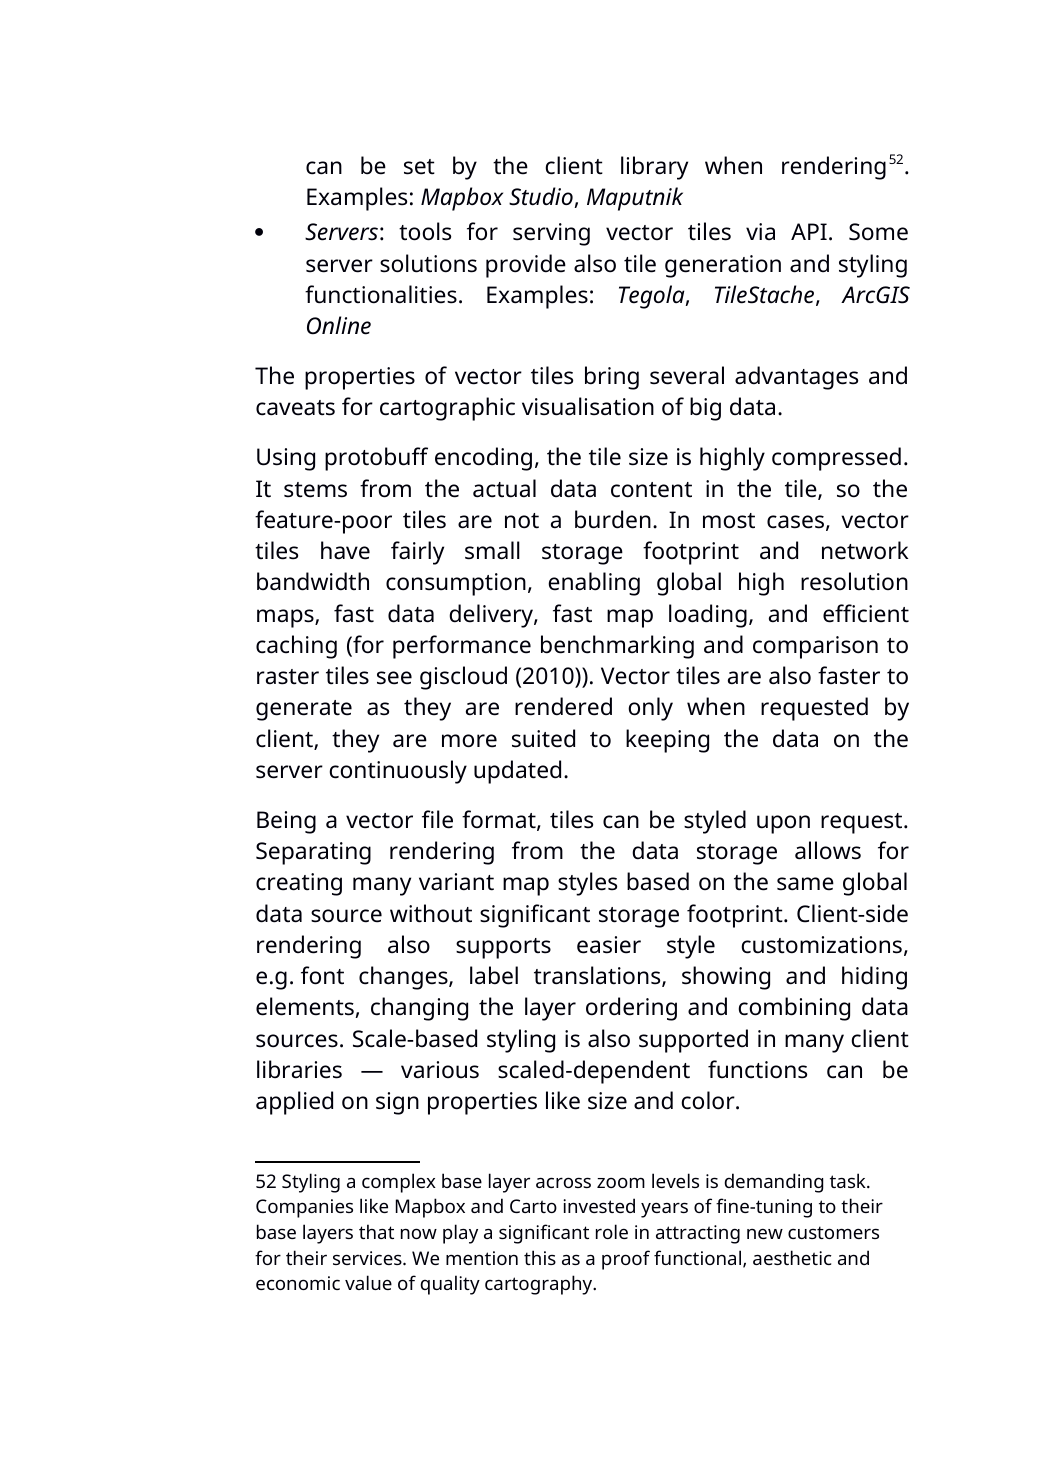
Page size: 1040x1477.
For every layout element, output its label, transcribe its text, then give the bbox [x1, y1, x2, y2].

text Being a vector file format, tiles can be styled upon request. Separating rendering from the data storage allows for creating many variant map styles based on the same global data source without significant storage footprint. Client-side rendering also supports easier style customizations, e.g. font changes, label translations, showing and hiding elements, changing the layer ordering and combining data sources. Scale-based styling is also supported in many client libraries — various scaled-dependent functions can be applied on sign properties like size and color. [255, 804, 910, 1116]
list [255, 150, 910, 212]
text The properties of vector tiles bring several advantages and caveats for cartographic visualisation of big data. [255, 360, 910, 422]
text Using protobuff encoding, the tile size is highly compressed. It stems from the actual data content in the tile, so the feature-poor tiles are not a burden. In most cases, vector tiles have fairly small storage footprint and network bandwidth consumption, enabling global high resolution maps, fast data delivery, fast map loading, and efficient caching (for performance benchmarking and comparison to raster tiles see giscloud (2010)). Vector tiles are also faster to generate as they are rendered only when requested by client, they are more suited to keeping the data on the server continuously updated. [255, 441, 910, 785]
list Servers: tools for serving vector tiles via API. Some server solutions provide also tile generation and styling functionalities. Examples: Tegola, TileStache, ArcGIS Online [255, 216, 910, 341]
